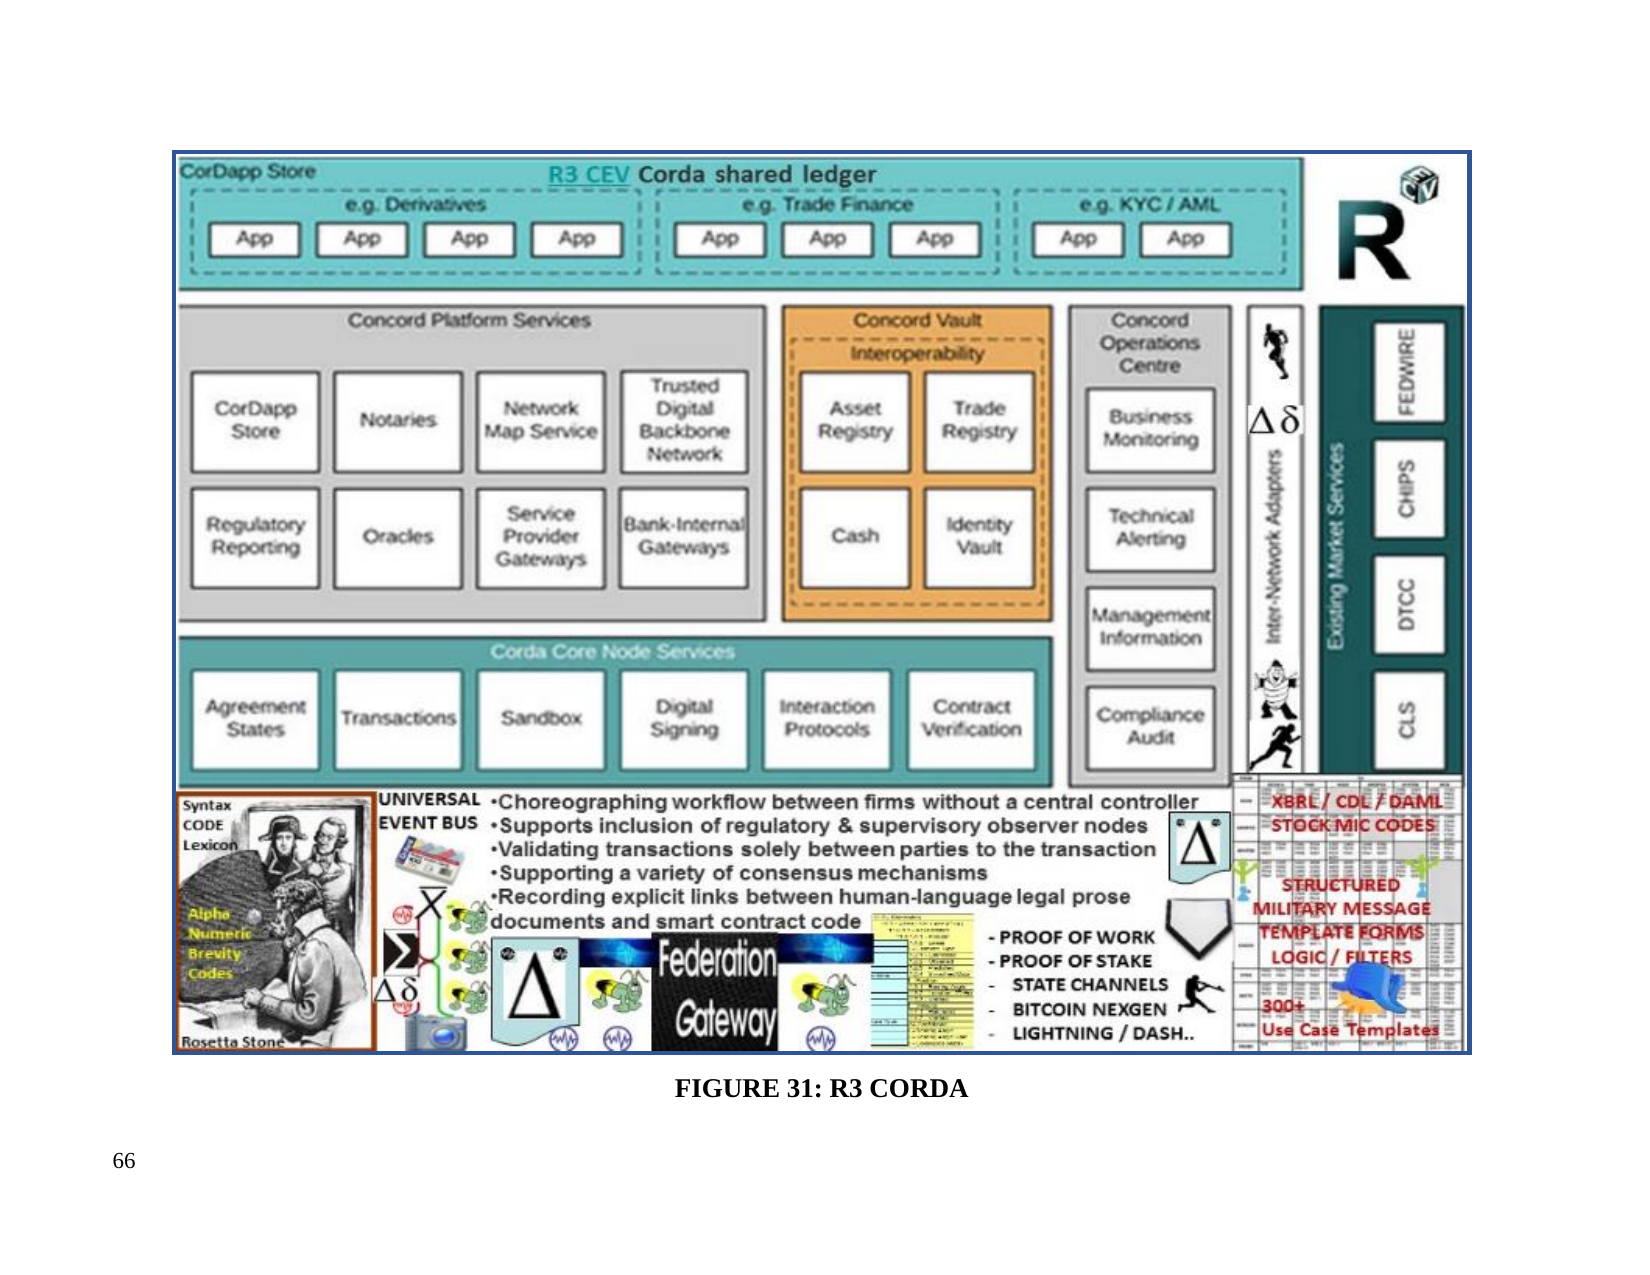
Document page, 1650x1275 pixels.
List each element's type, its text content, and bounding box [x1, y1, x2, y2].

text FIGURE 31: R3 CORDA [112, 1072, 1531, 1103]
picture [176, 154, 1467, 1051]
